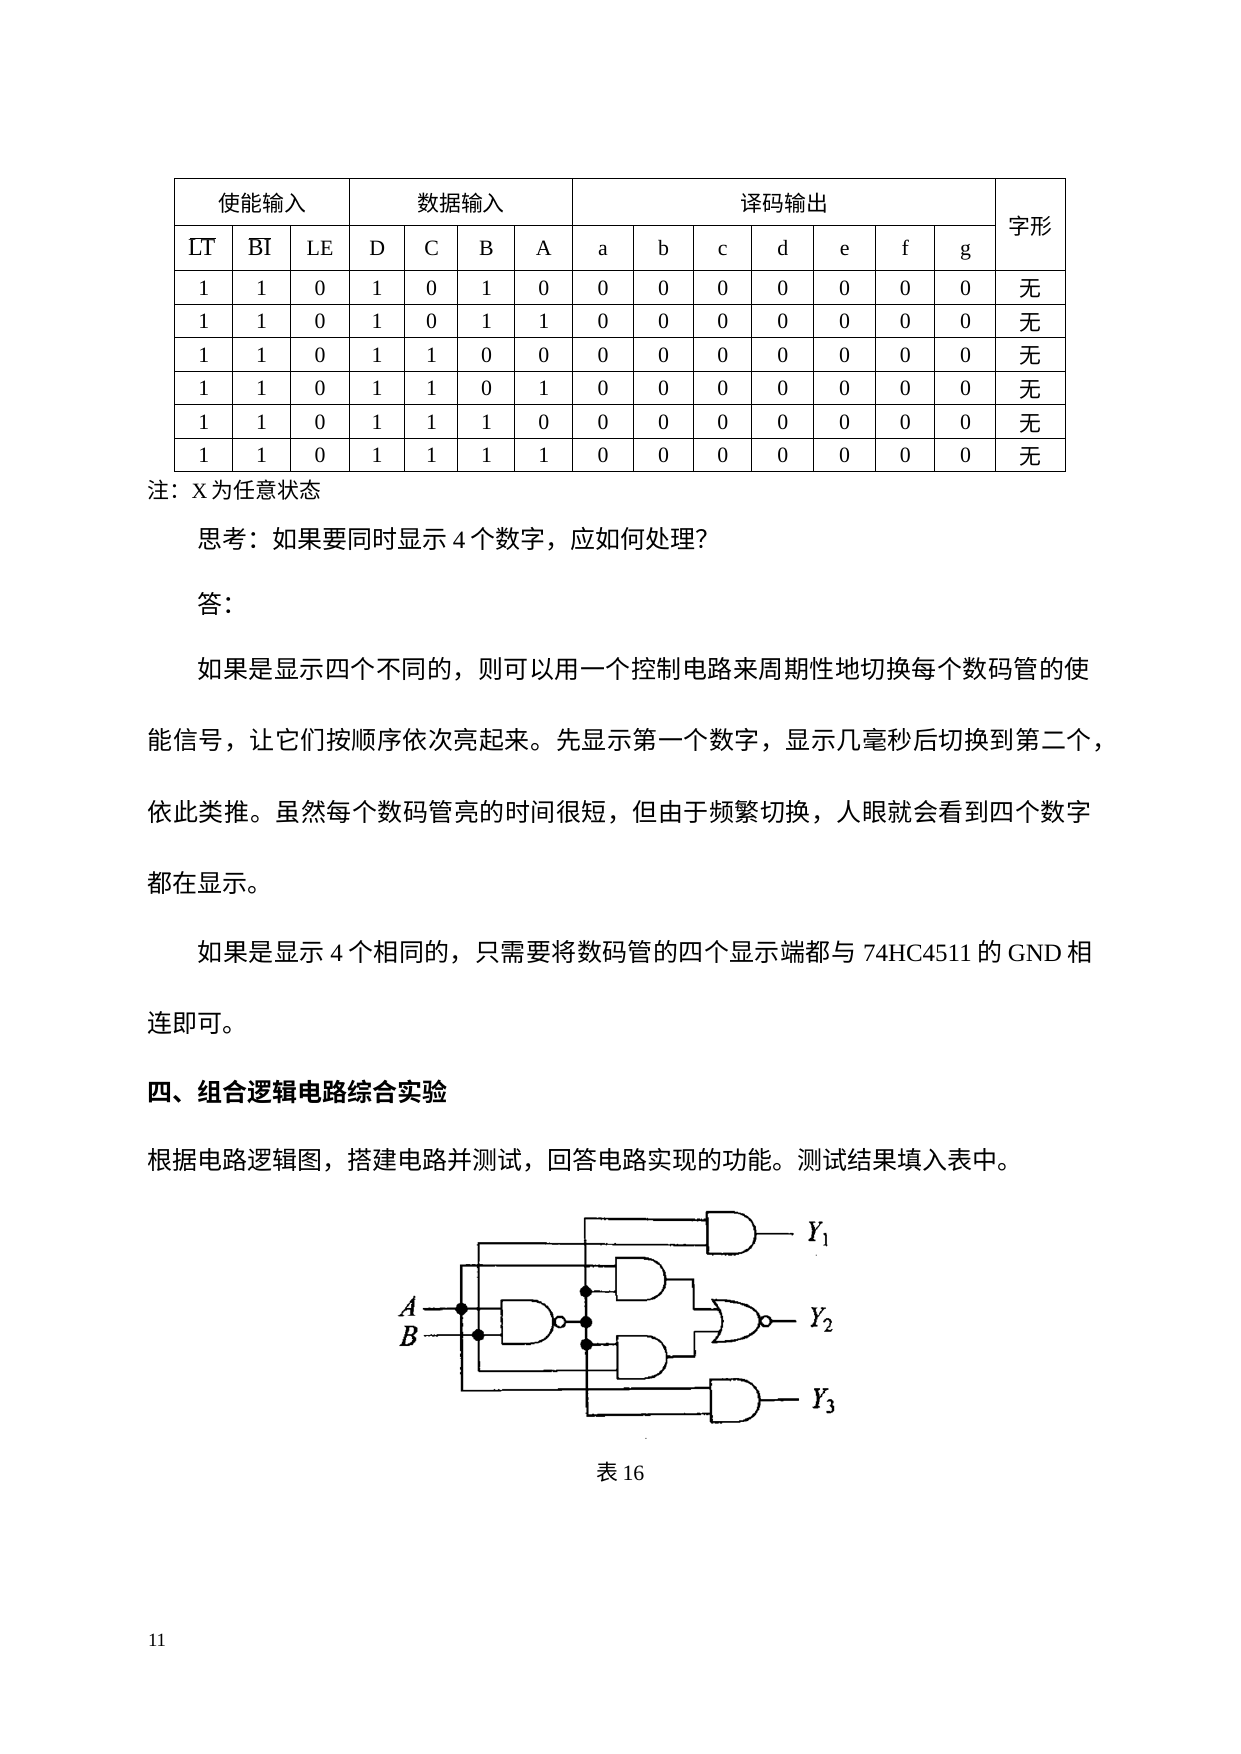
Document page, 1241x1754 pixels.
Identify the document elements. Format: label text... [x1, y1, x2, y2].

table_cell 0 [515, 405, 572, 438]
table_cell 1 [175, 338, 232, 371]
table_cell 0 [694, 439, 751, 471]
table_cell 0 [291, 305, 349, 337]
table_cell LE [291, 226, 349, 270]
table_cell 0 [694, 338, 751, 371]
table_cell 1 [458, 405, 514, 438]
table_cell 0 [814, 305, 875, 337]
table_cell f [876, 226, 934, 270]
table_cell g [935, 226, 995, 270]
table_cell 0 [876, 305, 934, 337]
table_cell 0 [634, 338, 693, 371]
table_cell 0 [814, 271, 875, 303]
table_cell 0 [752, 305, 813, 337]
table_cell 1 [458, 271, 514, 303]
table_cell 1 [233, 271, 290, 303]
table_cell e [814, 226, 875, 270]
table_cell 0 [515, 271, 572, 303]
table_cell 0 [573, 439, 633, 471]
table_cell 1 [175, 405, 232, 438]
table_cell 0 [458, 372, 514, 404]
table_cell 1 [175, 305, 232, 337]
table_cell 0 [458, 338, 514, 371]
text 思考：如果要同时显示4个数字，应如何处理？ [148, 505, 1092, 570]
table_cell 0 [515, 338, 572, 371]
table_cell 0 [876, 439, 934, 471]
table_cell 1 [350, 338, 404, 371]
table_cell 无 [996, 305, 1065, 337]
table_cell C [405, 226, 457, 270]
table_cell 0 [876, 372, 934, 404]
table_cell 0 [814, 439, 875, 471]
table_cell 0 [291, 439, 349, 471]
table_cell 1 [350, 271, 404, 303]
table_cell 0 [752, 271, 813, 303]
table_cell 1 [350, 439, 404, 471]
text 答： [148, 570, 1092, 635]
table_cell 0 [876, 338, 934, 371]
table_cell 0 [573, 271, 633, 303]
table_cell 0 [752, 405, 813, 438]
table_cell 0 [752, 372, 813, 404]
table_cell 0 [935, 305, 995, 337]
table_cell 无 [996, 405, 1065, 438]
table_cell 1 [350, 405, 404, 438]
table_cell 1 [233, 305, 290, 337]
table_cell [175, 226, 232, 270]
table_cell 0 [573, 338, 633, 371]
table_cell 0 [876, 405, 934, 438]
table_header 译码输出 [573, 179, 995, 225]
table_cell A [515, 226, 572, 270]
table_cell 1 [405, 405, 457, 438]
table_cell 0 [935, 372, 995, 404]
list 表16 [148, 1455, 1092, 1487]
table_cell 1 [405, 338, 457, 371]
text 注：X为任意状态 [148, 472, 1092, 505]
table_cell 0 [752, 338, 813, 371]
table_cell D [350, 226, 404, 270]
text 如果是显示四个不同的，则可以用一个控制电路来周期性地切换每个数码管的使能信号，让它们按顺序依次亮起来。先显示第一个数字，显示几毫秒后切换到第二个，依此类推。虽然每个数码管亮的时间很短，但由于频繁切换，人眼就会看到四个数字都在显示。 [148, 635, 1092, 914]
table_cell 1 [175, 372, 232, 404]
table_cell 0 [634, 439, 693, 471]
table_cell 1 [458, 439, 514, 471]
table_cell 0 [935, 405, 995, 438]
table_cell 0 [814, 338, 875, 371]
table_cell 0 [291, 338, 349, 371]
table_cell 1 [233, 439, 290, 471]
table_cell 无 [996, 271, 1065, 303]
picture [378, 1194, 862, 1441]
table_cell 无 [996, 338, 1065, 371]
table_cell d [752, 226, 813, 270]
table_cell 0 [634, 271, 693, 303]
table_cell 0 [752, 439, 813, 471]
table_cell 无 [996, 439, 1065, 471]
table_cell 0 [573, 372, 633, 404]
table_cell [233, 226, 290, 270]
table_cell 0 [935, 338, 995, 371]
table_header 使能输入 [175, 179, 349, 225]
table_cell 0 [573, 305, 633, 337]
table_cell 0 [694, 372, 751, 404]
table_cell 0 [405, 271, 457, 303]
text 根据电路逻辑图，搭建电路并测试，回答电路实现的功能。测试结果填入表中。 [148, 1126, 1092, 1191]
table_cell c [694, 226, 751, 270]
table_cell 0 [405, 305, 457, 337]
table_cell B [458, 226, 514, 270]
table_cell 0 [694, 305, 751, 337]
table_cell 1 [515, 439, 572, 471]
table_cell 0 [694, 405, 751, 438]
table_cell 0 [291, 271, 349, 303]
table_header 字形 [996, 179, 1065, 270]
table_cell 1 [405, 439, 457, 471]
table_cell b [634, 226, 693, 270]
table_cell 1 [350, 372, 404, 404]
table_cell 0 [935, 439, 995, 471]
table_cell 无 [996, 372, 1065, 404]
table_cell 0 [814, 372, 875, 404]
table_cell 0 [694, 271, 751, 303]
table_cell 1 [233, 405, 290, 438]
table_cell 1 [175, 439, 232, 471]
table_cell 0 [291, 372, 349, 404]
table_cell 0 [935, 271, 995, 303]
table_cell 1 [233, 338, 290, 371]
table_cell 0 [814, 405, 875, 438]
table_cell 1 [515, 305, 572, 337]
table_cell 0 [634, 405, 693, 438]
table_cell 1 [515, 372, 572, 404]
table_cell a [573, 226, 633, 270]
table_cell 1 [405, 372, 457, 404]
table_cell 0 [634, 372, 693, 404]
table_cell 1 [458, 305, 514, 337]
table_cell 0 [634, 305, 693, 337]
text 四、组合逻辑电路综合实验 [148, 1058, 1092, 1123]
table_header 数据输入 [350, 179, 572, 225]
table_cell 0 [573, 405, 633, 438]
table_cell 1 [350, 305, 404, 337]
table_cell 1 [175, 271, 232, 303]
text 如果是显示4个相同的，只需要将数码管的四个显示端都与74HC4511的GND相连即可。 [148, 918, 1092, 1054]
table_cell 1 [233, 372, 290, 404]
table_cell 0 [291, 405, 349, 438]
table_cell 0 [876, 271, 934, 303]
